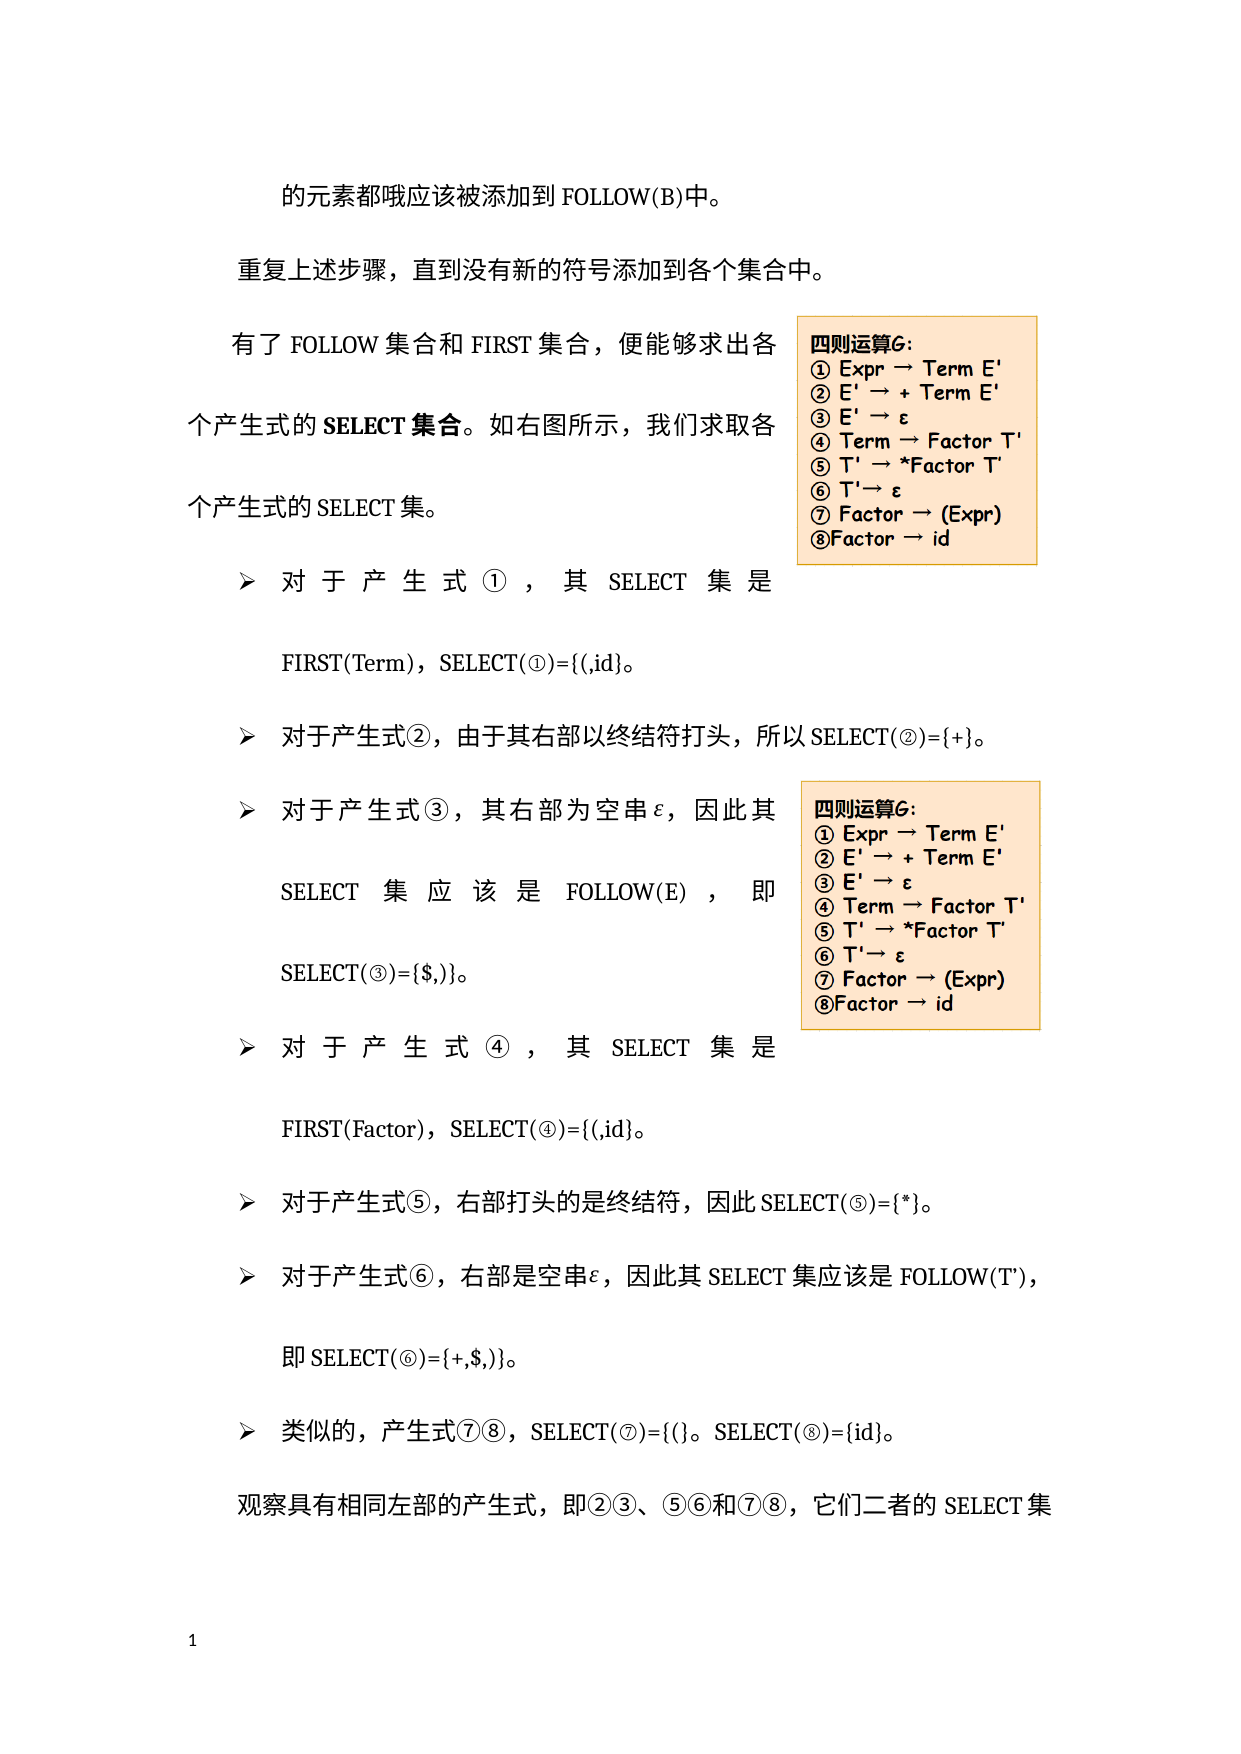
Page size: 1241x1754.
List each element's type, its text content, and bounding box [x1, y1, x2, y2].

picture [796, 315, 1039, 567]
list 对于产生式⑤，右部打头的是终结符，因此SELECT(⑤)={*}。 [237, 1168, 1053, 1233]
list 对于产生式②，由于其右部以终结符打头，所以SELECT(②)={+}。 [237, 702, 1053, 767]
picture [800, 780, 1042, 1032]
list 对于产生式①，其SELECT集是FIRST(Term)，SELECT(①)={(,id}。 [237, 547, 1053, 693]
list 对于产生式④，其SELECT集是FIRST(Factor)，SELECT(④)={(,id}。 [237, 1013, 1053, 1159]
text 重复上述步骤，直到没有新的符号添加到各个集合中。 [187, 236, 1053, 301]
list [237, 162, 1053, 227]
list 类似的，产生式⑦⑧，SELECT(⑦)={(}。SELECT(⑧)={id}。 [237, 1397, 1053, 1462]
list 对于产生式⑥，右部是空串，因此其SELECT集应该是FOLLOW(T’)，即SELECT(⑥)={+,$,)}。 [237, 1242, 1053, 1388]
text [187, 1471, 1053, 1536]
